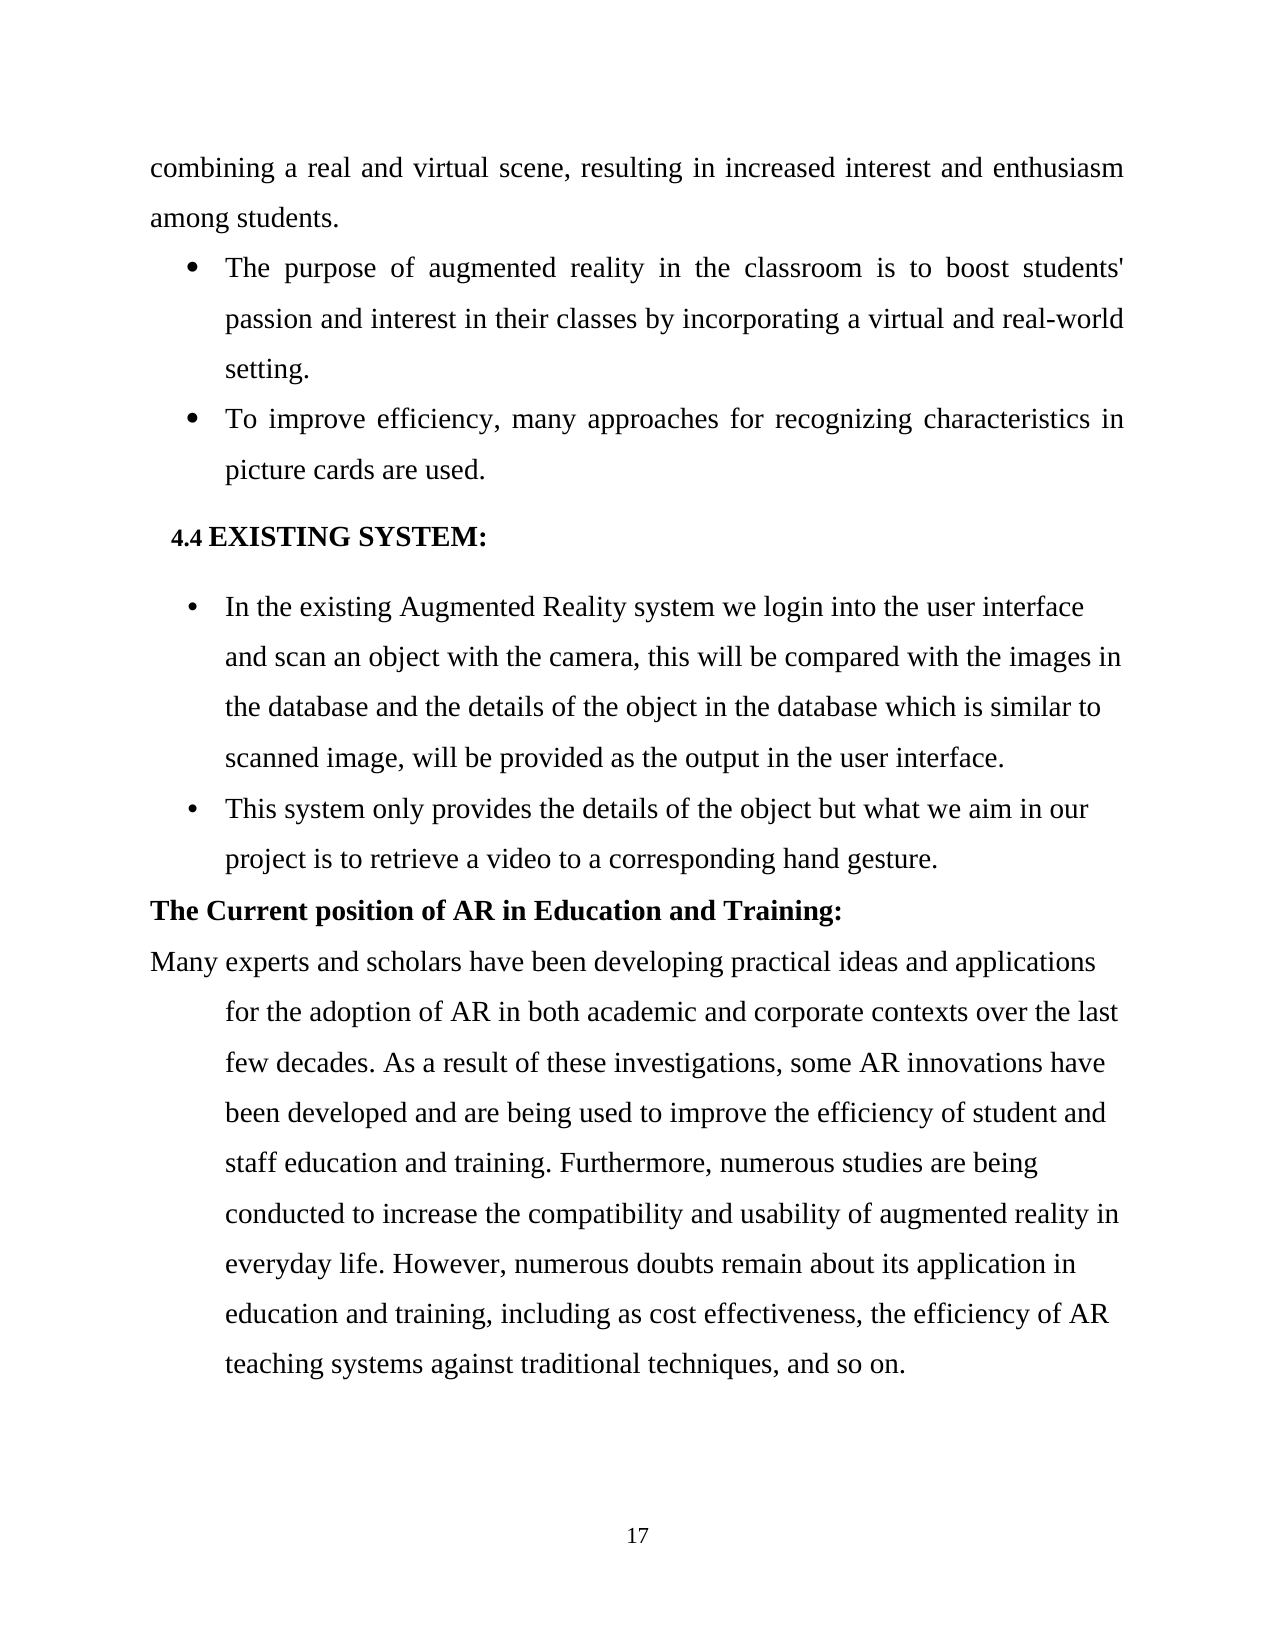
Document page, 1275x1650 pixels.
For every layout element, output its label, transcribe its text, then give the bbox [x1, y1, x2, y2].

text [150, 150, 1125, 234]
list This system only provides the details of the object but what we aim in our project is to retrieve a video to a corresponding hand gesture. [187, 791, 1125, 875]
text The Current position of AR in Education and Training: [150, 893, 1125, 926]
list To improve efficiency, many approaches for recognizing characteristics in picture cards are used. [187, 402, 1125, 486]
text Many experts and scholars have been developing practical ideas and applications for the adoption of AR in both academic and corporate contexts over the last few decades. As a result of these investigations, some AR innovations have been developed and are being used to improve the efficiency of student and staff education and training. Furthermore, numerous studies are being conducted to increase the compatibility and usability of augmented reality in everyday life. However, numerous doubts remain about its application in education and training, including as cost effectiveness, the efficiency of AR teaching systems against traditional techniques, and so on. [150, 944, 1125, 1380]
list In the existing Augmented Reality system we login into the user interface and scan an object with the camera, this will be compared with the images in the database and the details of the object in the database which is similar to scanned image, will be provided as the output in the user interface. [187, 589, 1125, 773]
list The purpose of augmented reality in the classroom is to boost students' passion and interest in their classes by incorporating a virtual and real-world setting. [187, 251, 1125, 385]
subtitle EXISTING SYSTEM: [171, 519, 1125, 553]
